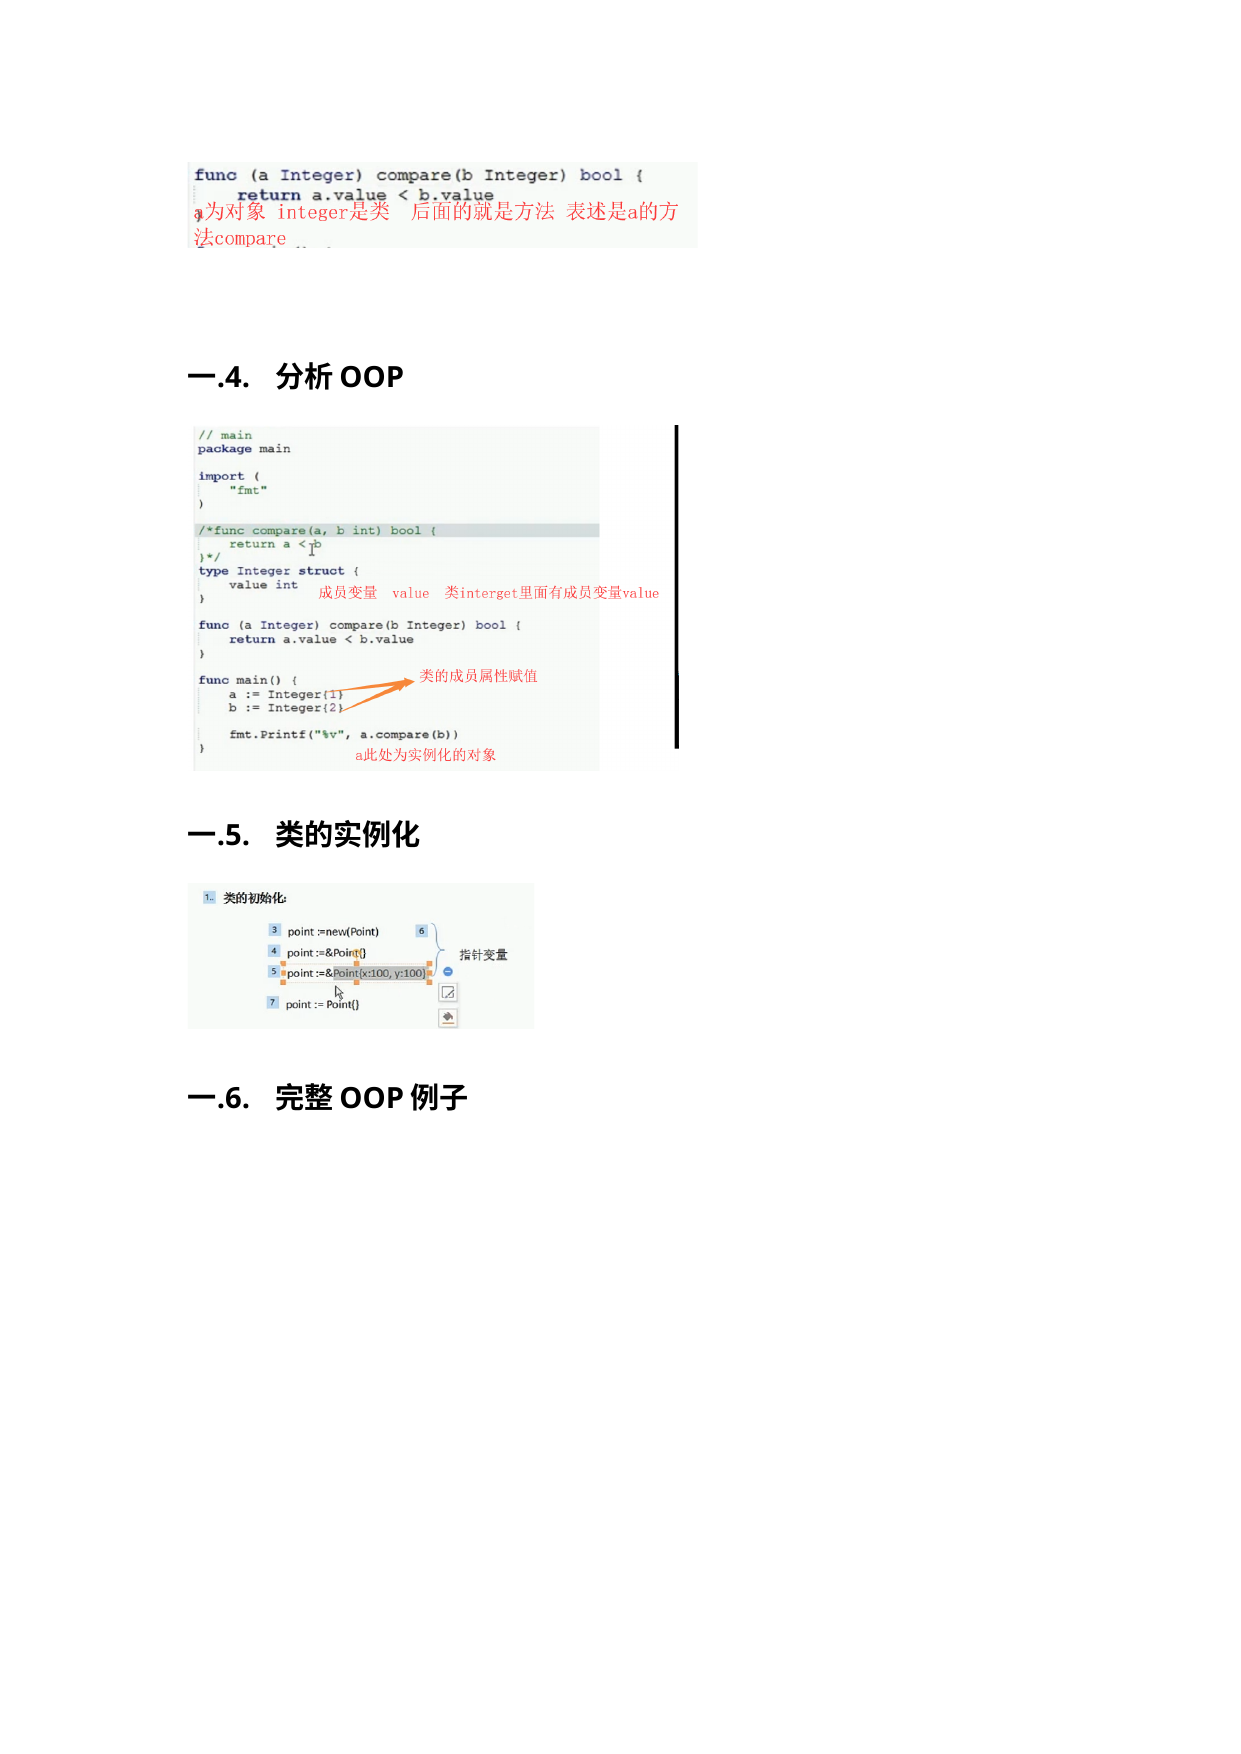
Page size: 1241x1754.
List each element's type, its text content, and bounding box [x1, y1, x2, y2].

picture [187, 883, 535, 1029]
picture [187, 425, 679, 771]
subtitle 类的实例化 [187, 812, 1053, 854]
picture [187, 162, 698, 248]
subtitle 完整OOP例子 [187, 1075, 1053, 1117]
subtitle 分析OOP [187, 354, 1053, 396]
